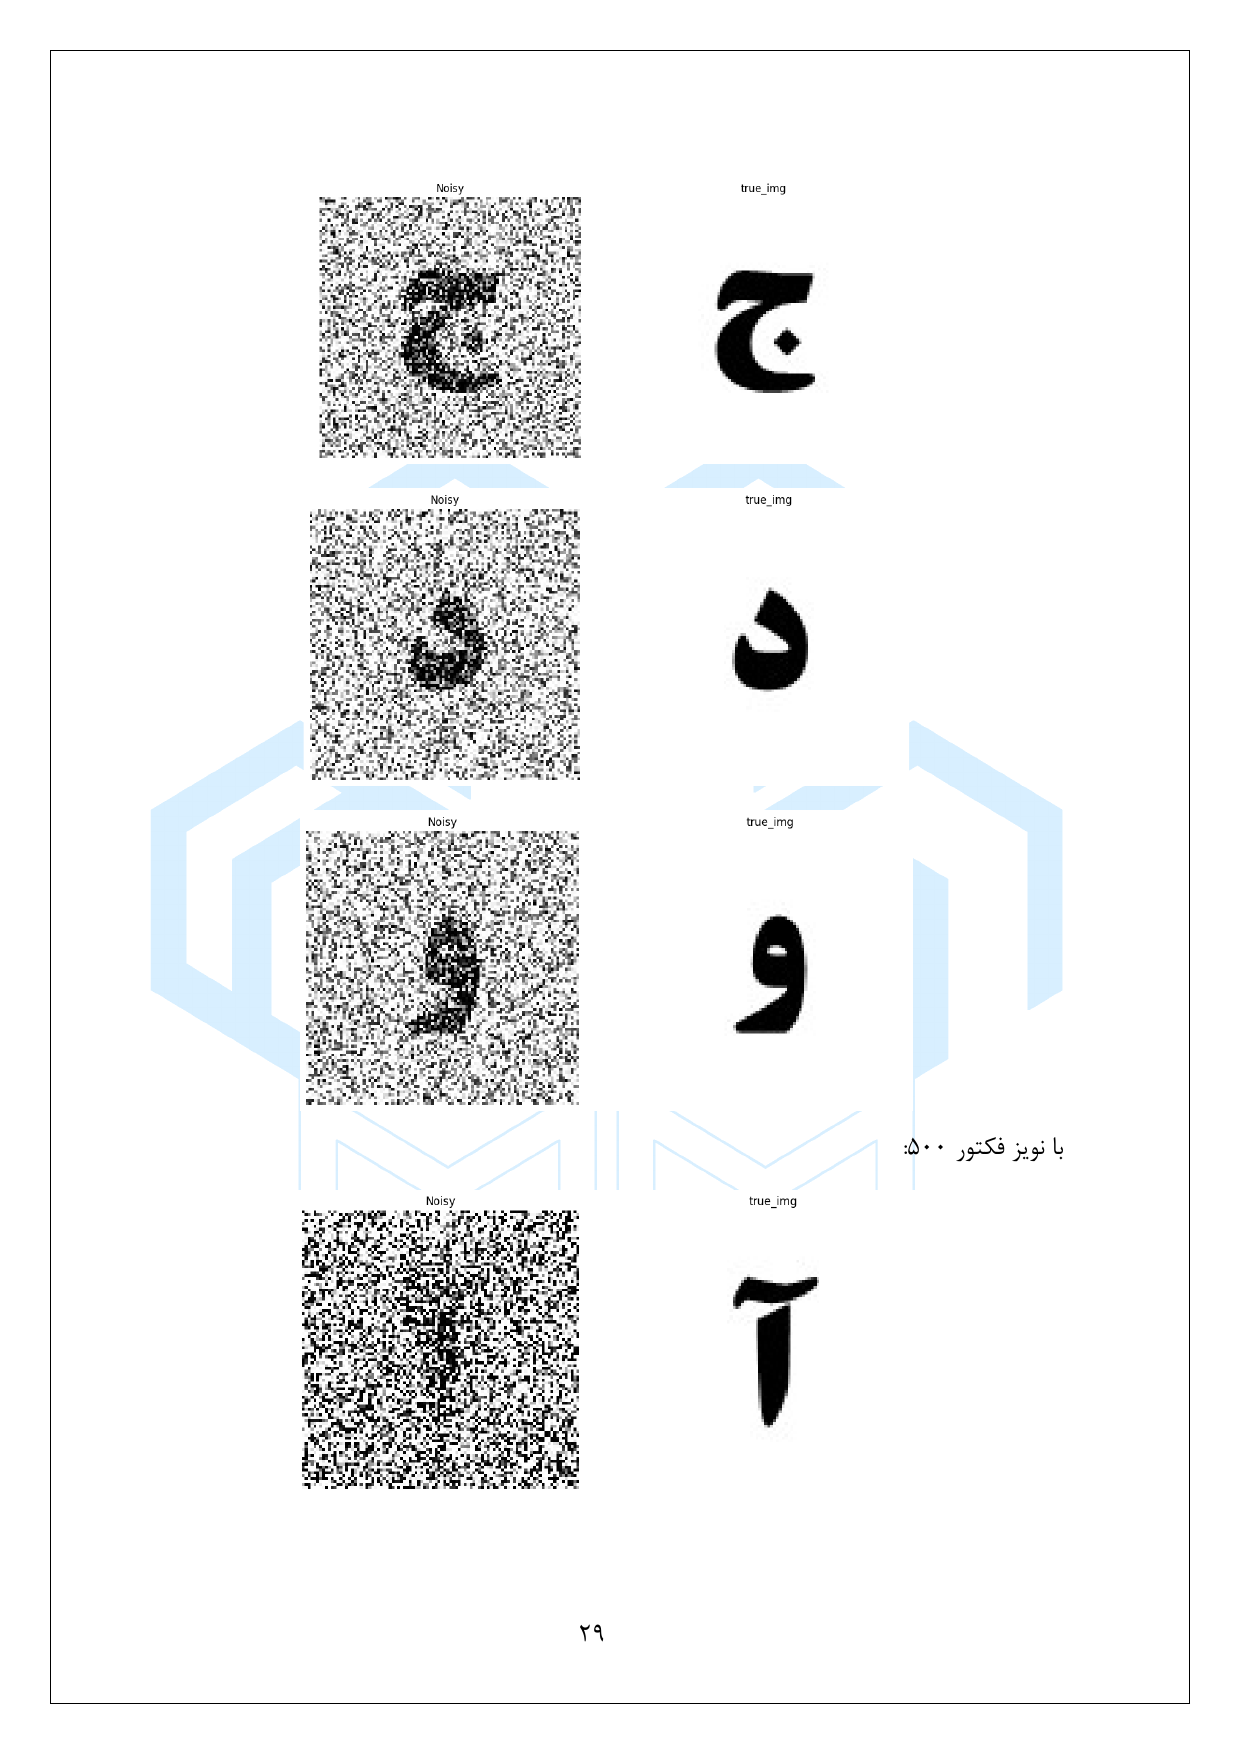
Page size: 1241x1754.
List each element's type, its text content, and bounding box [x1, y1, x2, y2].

picture [313, 177, 899, 464]
picture [295, 1190, 918, 1495]
picture [300, 810, 913, 1111]
text با نویز فکتور 500: [150, 1136, 1063, 1165]
picture [303, 488, 910, 786]
